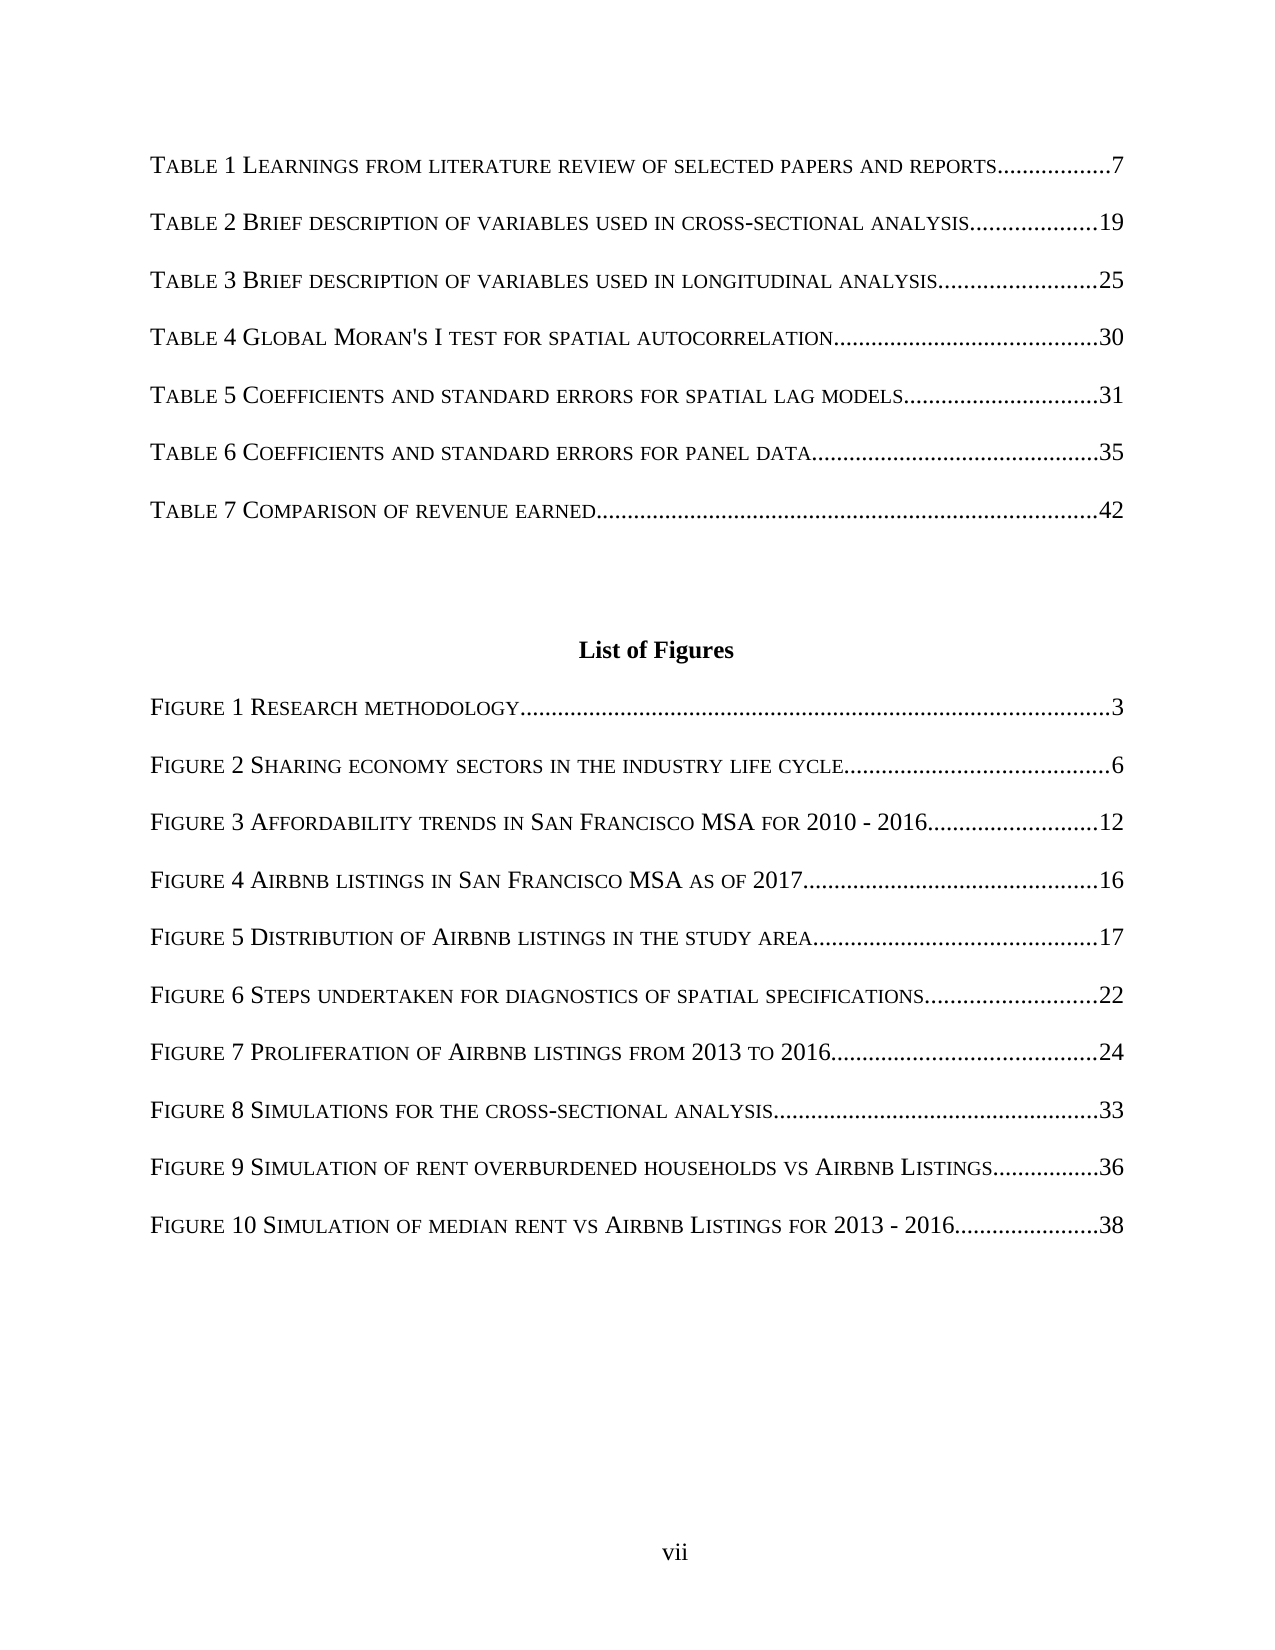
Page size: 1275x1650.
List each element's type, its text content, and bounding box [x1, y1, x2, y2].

text Table 5 Coefficients and standard errors for spatial lag models 31 [150, 380, 1125, 409]
text Figure 2 Sharing economy sectors in the industry life cycle 6 [150, 750, 1125, 779]
subtitle List of Figures [187, 635, 1125, 664]
text Table 1 Learnings from literature review of selected papers and reports 7 [150, 150, 1125, 179]
text Figure 6 Steps undertaken for diagnostics of spatial specifications 22 [150, 980, 1125, 1009]
text Figure 9 Simulation of rent overburdened households vs Airbnb Listings 36 [150, 1152, 1125, 1181]
text Figure 4 Airbnb listings in San Francisco MSA as of 2017 16 [150, 865, 1125, 894]
text Figure 3 Affordability trends in San Francisco MSA for 2010 - 2016 12 [150, 807, 1125, 836]
text Table 7 Comparison of revenue earned. 42 [150, 495, 1125, 524]
text Table 2 Brief description of variables used in cross-sectional analysis 19 [150, 207, 1125, 236]
text Table 3 Brief description of variables used in longitudinal analysis 25 [150, 265, 1125, 294]
text Figure 7 Proliferation of Airbnb listings from 2013 to 2016 24 [150, 1037, 1125, 1066]
text Figure 1 Research methodology 3 [150, 692, 1125, 721]
text Figure 5 Distribution of Airbnb listings in the study area 17 [150, 922, 1125, 951]
text Figure 10 Simulation of median rent vs Airbnb Listings for 2013 - 2016 38 [150, 1210, 1125, 1239]
text Table 4 Global Moran's I test for spatial autocorrelation 30 [150, 322, 1125, 351]
text Table 6 Coefficients and standard errors for panel data 35 [150, 437, 1125, 466]
text Figure 8 Simulations for the cross-sectional analysis 33 [150, 1095, 1125, 1124]
